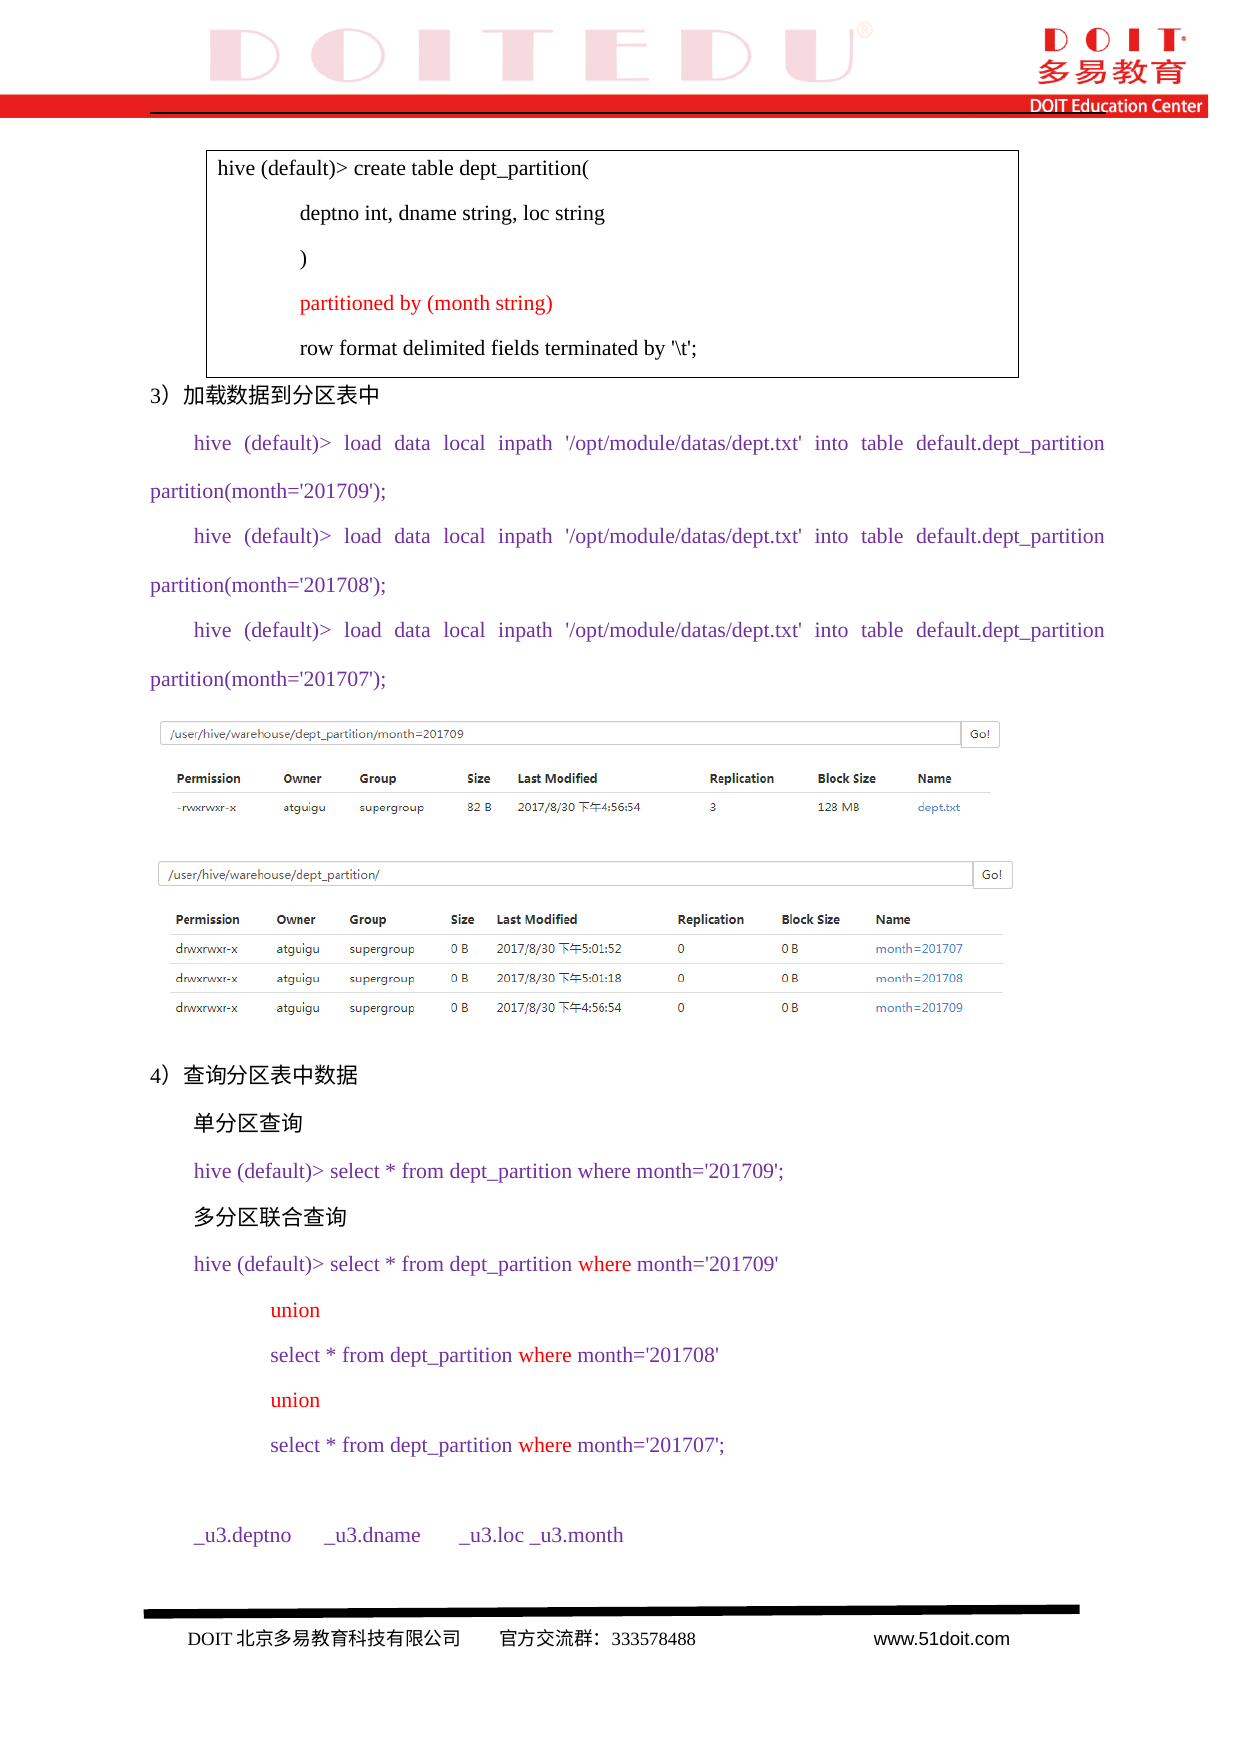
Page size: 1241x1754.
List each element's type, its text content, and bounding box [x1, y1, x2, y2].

text hive (default)> select * from dept_partition where month='201709'; [194, 1154, 1106, 1187]
picture [150, 850, 1016, 1026]
text 4）查询分区表中数据 [150, 1058, 1106, 1090]
text hive (default)> load data local inpath '/opt/module/datas/dept.txt' into table default.dept_partition partition(month='201707'); [150, 614, 1106, 695]
text union [194, 1383, 1106, 1416]
table_header hive (default)> create table dept_partition( deptno int, dname string, loc string ) partitioned by (month string) row format delimited fields terminated by '\t'; [207, 151, 1018, 377]
text _u3.deptno _u3.dname _u3.loc _u3.month [194, 1518, 1106, 1551]
text select * from dept_partition where month='201708' [194, 1338, 1106, 1371]
picture [0, 14, 1209, 118]
picture [150, 707, 1015, 834]
text hive (default)> load data local inpath '/opt/module/datas/dept.txt' into table default.dept_partition partition(month='201709'); [150, 426, 1106, 507]
text 3）加载数据到分区表中 [150, 378, 1106, 410]
text hive (default)> select * from dept_partition where month='201709' [194, 1248, 1106, 1280]
text hive (default)> load data local inpath '/opt/module/datas/dept.txt' into table default.dept_partition partition(month='201708'); [150, 520, 1106, 601]
text 多分区联合查询 [194, 1199, 1106, 1232]
text 单分区查询 [150, 1106, 1106, 1138]
text select * from dept_partition where month='201707'; [194, 1428, 1106, 1461]
text union [194, 1293, 1106, 1325]
